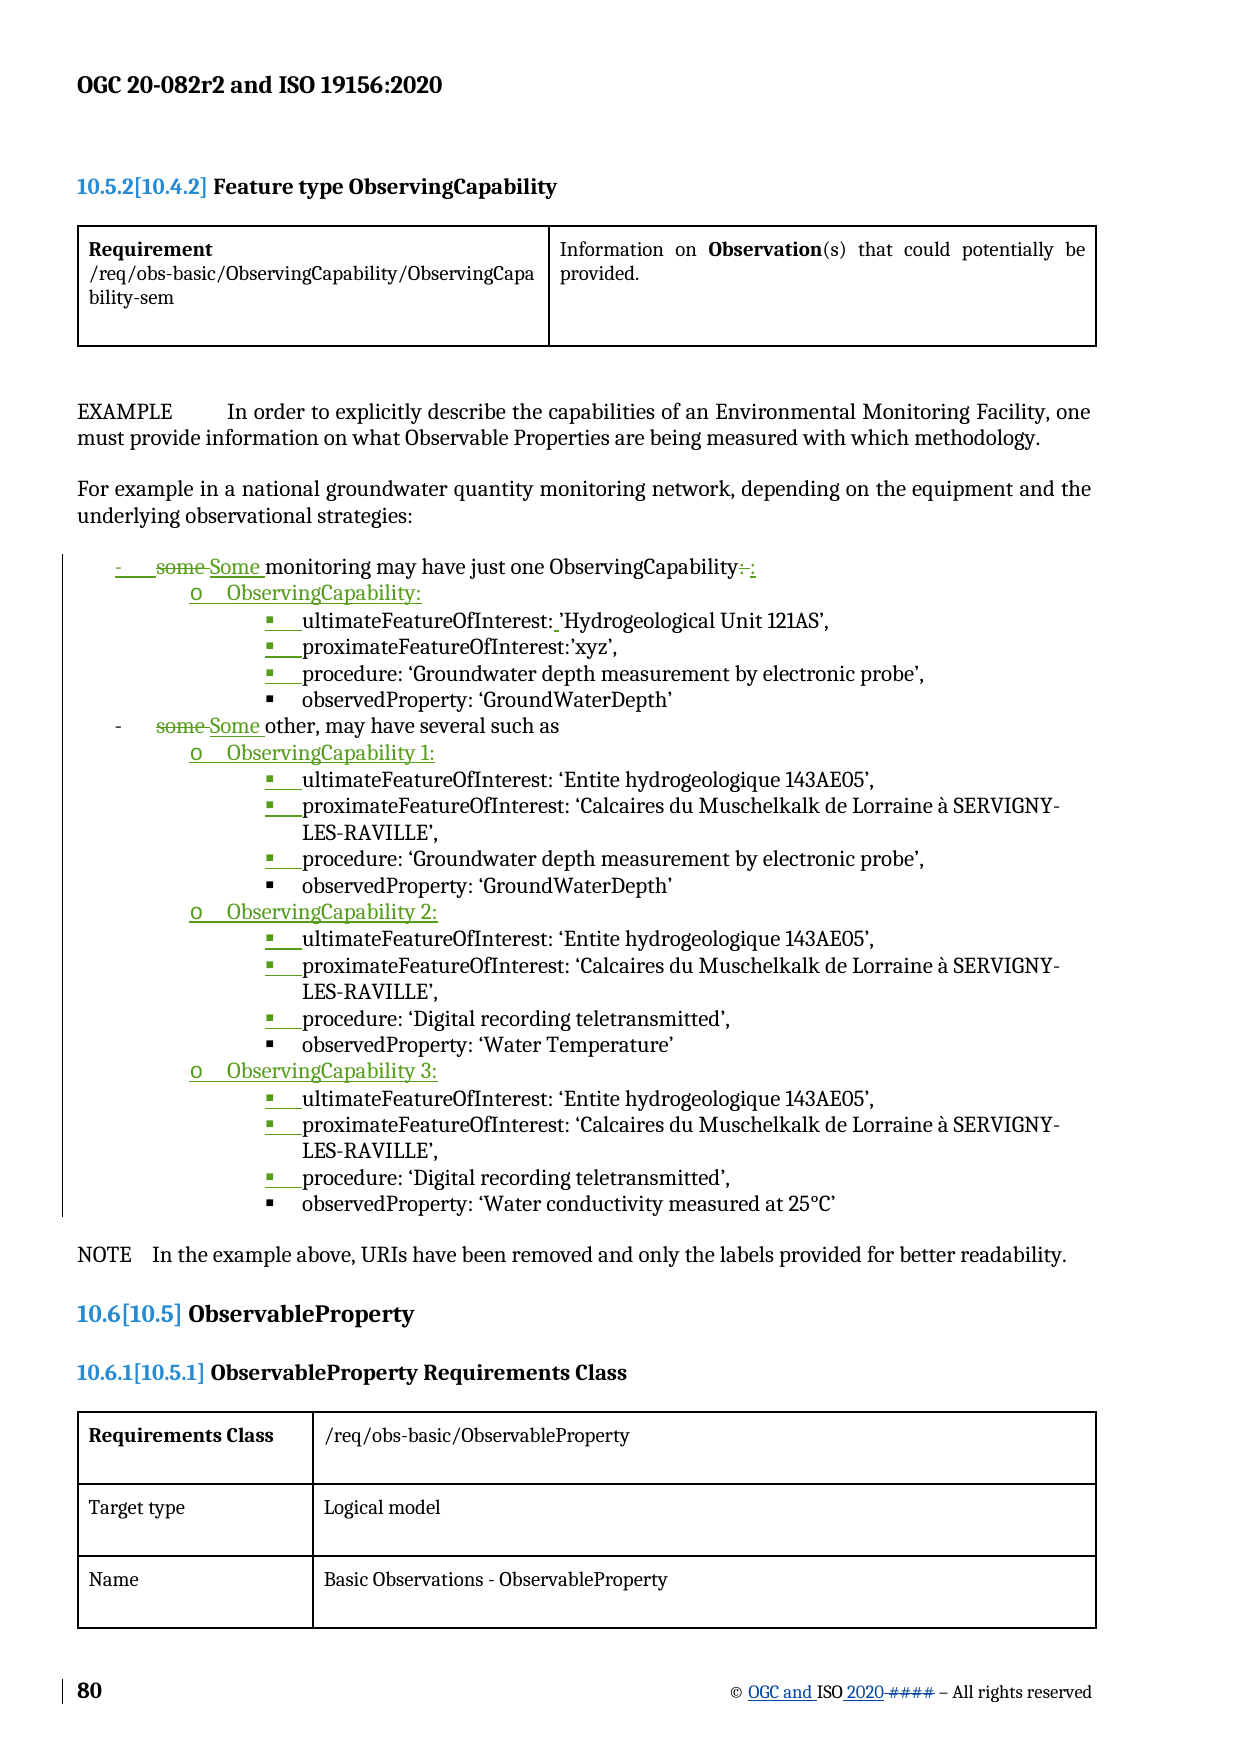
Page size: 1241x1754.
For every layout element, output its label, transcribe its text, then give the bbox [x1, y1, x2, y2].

list proximateFeatureOfInterest:’xyz’, [264, 634, 1092, 660]
list observedProperty: ‘GroundWaterDepth’ [264, 872, 1092, 899]
list procedure: ‘Groundwater depth measurement by electronic probe’, [264, 660, 1092, 687]
list proximateFeatureOfInterest: ‘Calcaires du Muschelkalk de Lorraine à SERVIGNY-LES-RAVILLE’, [264, 1112, 1092, 1164]
list proximateFeatureOfInterest: ‘Calcaires du Muschelkalk de Lorraine à SERVIGNY-LES-RAVILLE’, [264, 793, 1092, 846]
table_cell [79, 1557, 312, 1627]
list observedProperty: ‘Water conductivity measured at 25°C’ [264, 1191, 1092, 1217]
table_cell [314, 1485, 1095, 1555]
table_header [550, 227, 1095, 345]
subtitle Feature type ObservingCapability [77, 174, 1092, 200]
list observedProperty: ‘Water Temperature’ [264, 1032, 1092, 1058]
list observedProperty: ‘GroundWaterDepth’ [264, 687, 1092, 713]
list procedure: ‘Digital recording teletransmitted’, [264, 1005, 1092, 1032]
list other, may have several such as [114, 713, 1092, 739]
subtitle ObservableProperty Requirements Class [77, 1360, 1092, 1386]
text EXAMPLE In order to explicitly describe the capabilities of an Environmental Monitoring Facility, one must provide information on what Observable Properties are being measured with which methodology. [77, 398, 1092, 451]
list ultimateFeatureOfInterest: ‘Entite hydrogeologique 143AE05’, [264, 926, 1092, 953]
list procedure: ‘Digital recording teletransmitted’, [264, 1164, 1092, 1191]
list proximateFeatureOfInterest: ‘Calcaires du Muschelkalk de Lorraine à SERVIGNY-LES-RAVILLE’, [264, 953, 1092, 1005]
subtitle ObservableProperty [77, 1300, 1092, 1329]
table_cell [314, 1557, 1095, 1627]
list ultimateFeatureOfInterest:’Hydrogeological Unit 121AS’, [264, 608, 1092, 634]
list procedure: ‘Groundwater depth measurement by electronic probe’, [264, 846, 1092, 872]
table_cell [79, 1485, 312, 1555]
text NOTE In the example above, URIs have been removed and only the labels provided for better readability. [77, 1242, 1092, 1269]
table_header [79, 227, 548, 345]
list ultimateFeatureOfInterest: ‘Entite hydrogeologique 143AE05’, [264, 1086, 1092, 1112]
list monitoring may have just one ObservingCapability [114, 554, 1092, 580]
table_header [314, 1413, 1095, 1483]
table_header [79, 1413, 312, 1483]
text For example in a national groundwater quantity monitoring network, depending on the equipment and the underlying observational strategies: [77, 476, 1092, 529]
list ultimateFeatureOfInterest: ‘Entite hydrogeologique 143AE05’, [264, 767, 1092, 793]
